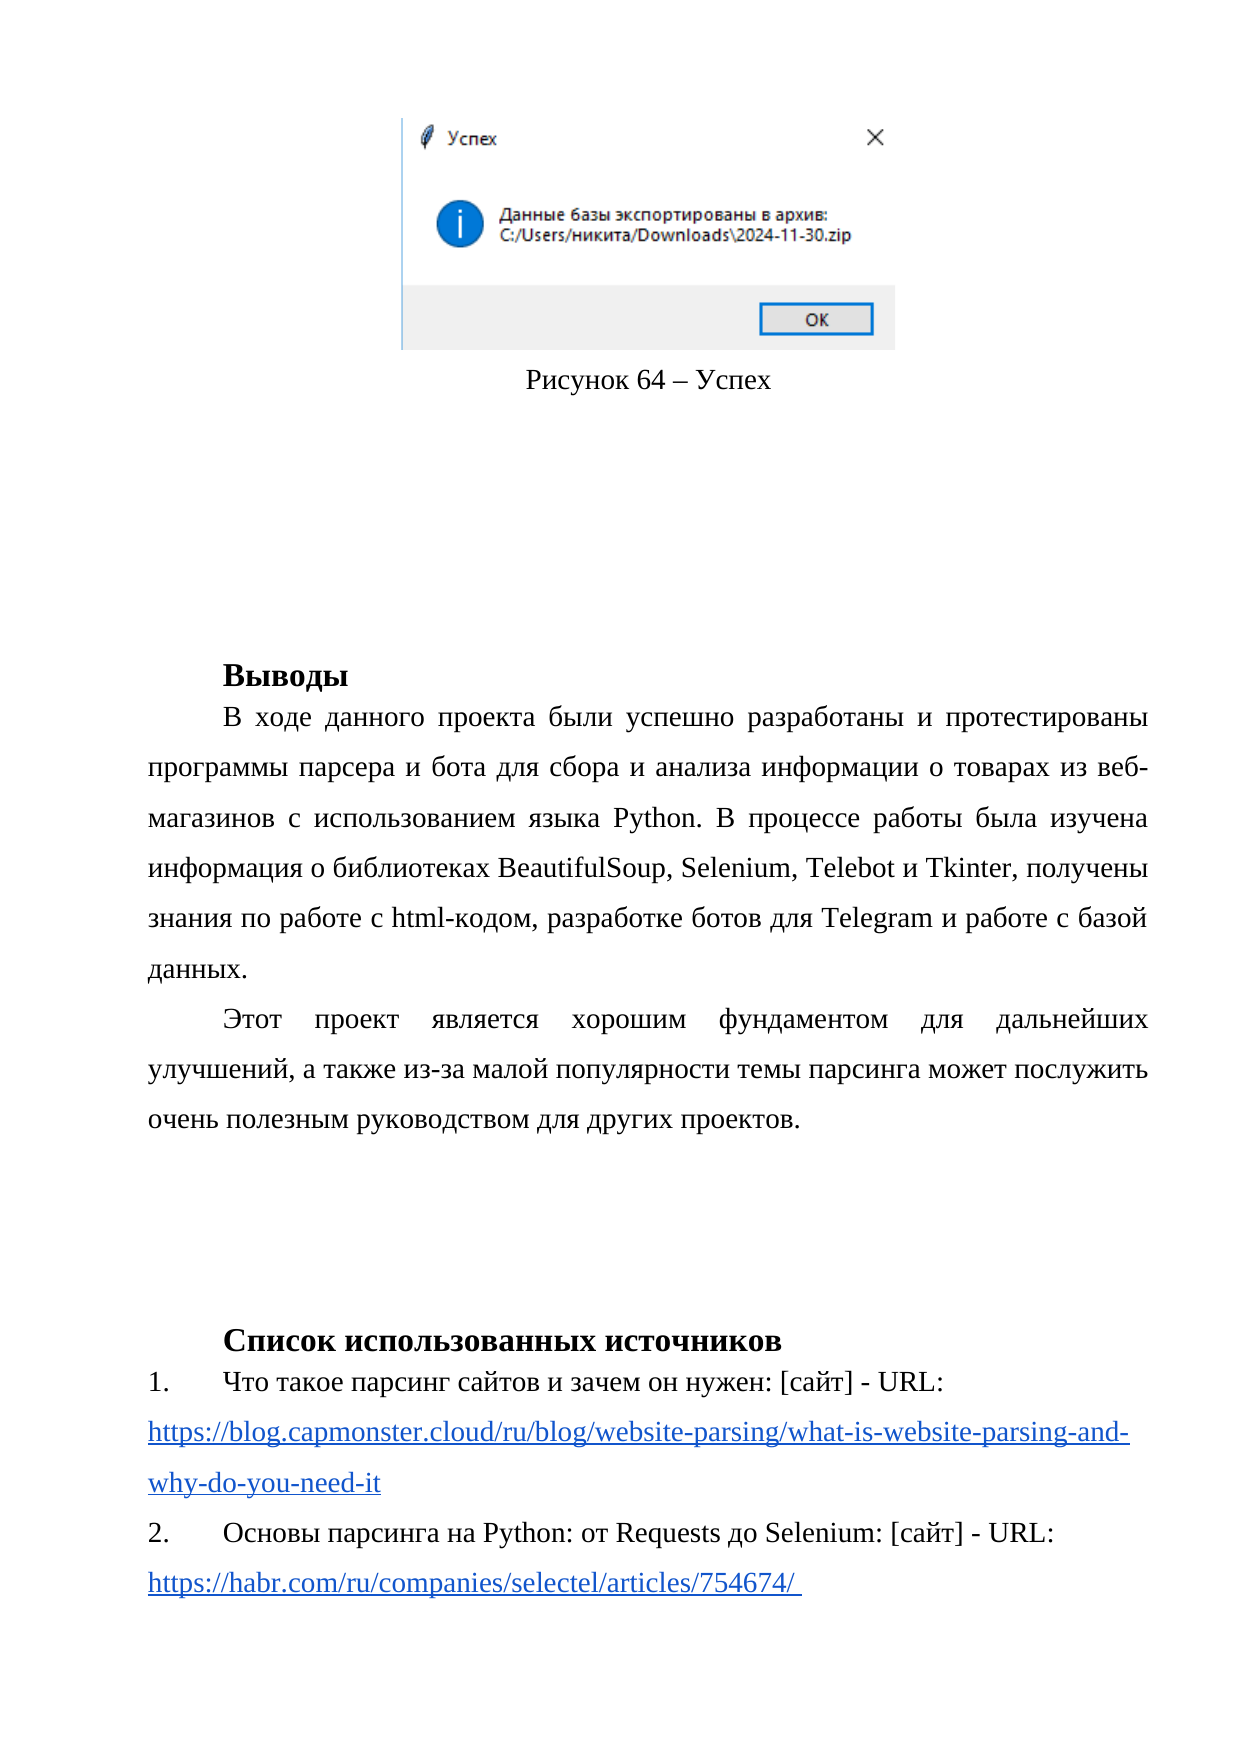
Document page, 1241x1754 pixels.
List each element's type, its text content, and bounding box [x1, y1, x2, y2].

picture [401, 118, 896, 350]
list Что такое парсинг сайтов и зачем он нужен: [сайт] - URL: https://blog.capmonster.cloud/ru/blog/website-parsing/what-is-website-parsing-and-why-do-you-need-it [148, 1364, 1149, 1498]
subtitle Выводы [223, 655, 1149, 693]
text Рисунок 64 – Успех [148, 362, 1149, 396]
text В ходе данного проекта были успешно разработаны и протестированы программы парсера и бота для сбора и анализа информации о товарах из веб-магазинов с использованием языка Python. В процессе работы была изучена информация о библиотеках BeautifulSoup, Selenium, Telebot и Tkinter, получены знания по работе с html-кодом, разработке ботов для Telegram и работе с базой данных. [148, 699, 1149, 984]
text Этот проект является хорошим фундаментом для дальнейших улучшений, а также из-за малой популярности темы парсинга может послужить очень полезным руководством для других проектов. [148, 1001, 1149, 1135]
list Основы парсинга на Python: от Requests до Selenium: [сайт] - URL: https://habr.com/ru/companies/selectel/articles/754674/ [148, 1515, 1149, 1599]
subtitle Список использованных источников [223, 1320, 1149, 1358]
